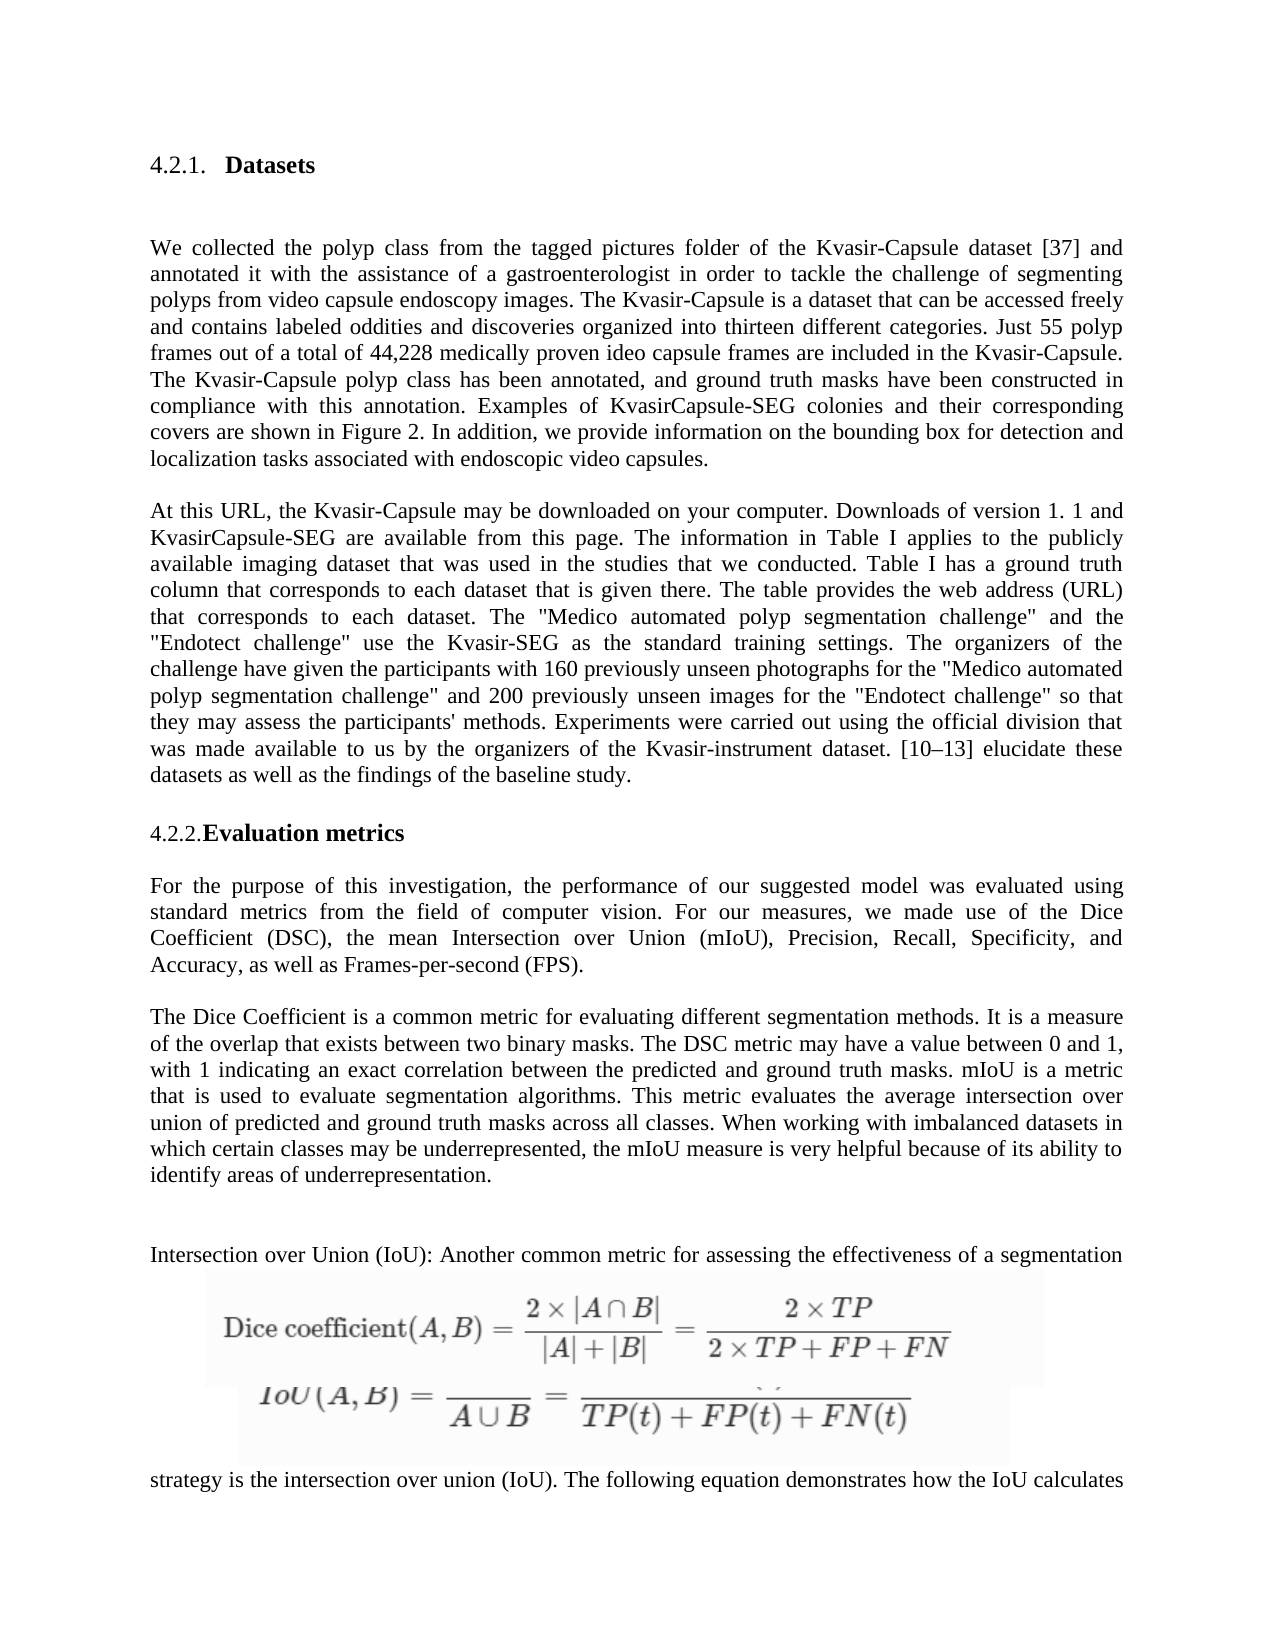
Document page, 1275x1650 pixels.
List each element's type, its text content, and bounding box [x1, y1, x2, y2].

text The Dice Coefficient is a common metric for evaluating different segmentation methods. It is a measure of the overlap that exists between two binary masks. The DSC metric may have a value between 0 and 1, with 1 indicating an exact correlation between the predicted and ground truth masks. mIoU is a metric that is used to evaluate segmentation algorithms. This metric evaluates the average intersection over union of predicted and ground truth masks across all classes. When working with imbalanced datasets in which certain classes may be underrepresented, the mIoU measure is very helpful because of its ability to identify areas of underrepresentation. [150, 1003, 1125, 1188]
subtitle Evaluation metrics [150, 818, 1125, 847]
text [150, 1241, 1125, 1492]
subtitle Datasets [150, 150, 1125, 179]
picture [205, 1269, 1045, 1466]
text We collected the polyp class from the tagged pictures folder of the Kvasir-Capsule dataset [37] and annotated it with the assistance of a gastroenterologist in order to tackle the challenge of segmenting polyps from video capsule endoscopy images. The Kvasir-Capsule is a dataset that can be accessed freely and contains labeled oddities and discoveries organized into thirteen different categories. Just 55 polyp frames out of a total of 44,228 medically proven ideo capsule frames are included in the Kvasir-Capsule. The Kvasir-Capsule polyp class has been annotated, and ground truth masks have been constructed in compliance with this annotation. Examples of KvasirCapsule-SEG colonies and their corresponding covers are shown in Figure 2. In addition, we provide information on the bounding box for detection and localization tasks associated with endoscopic video capsules. [150, 234, 1125, 471]
text For the purpose of this investigation, the performance of our suggested model was evaluated using standard metrics from the field of computer vision. For our measures, we made use of the Dice Coefficient (DSC), the mean Intersection over Union (mIoU), Precision, Recall, Specificity, and Accuracy, as well as Frames-per-second (FPS). [150, 872, 1125, 977]
text At this URL, the Kvasir-Capsule may be downloaded on your computer. Downloads of version 1. 1 and KvasirCapsule-SEG are available from this page. The information in Table I applies to the publicly available imaging dataset that was used in the studies that we conducted. Table I has a ground truth column that corresponds to each dataset that is given there. The table provides the web address (URL) that corresponds to each dataset. The "Medico automated polyp segmentation challenge" and the "Endotect challenge" use the Kvasir-SEG as the standard training settings. The organizers of the challenge have given the participants with 160 previously unseen photographs for the "Medico automated polyp segmentation challenge" and 200 previously unseen images for the "Endotect challenge" so that they may assess the participants' methods. Experiments were carried out using the official division that was made available to us by the organizers of the Kvasir-instrument dataset. [10–13] elucidate these datasets as well as the findings of the baseline study. [150, 497, 1125, 787]
